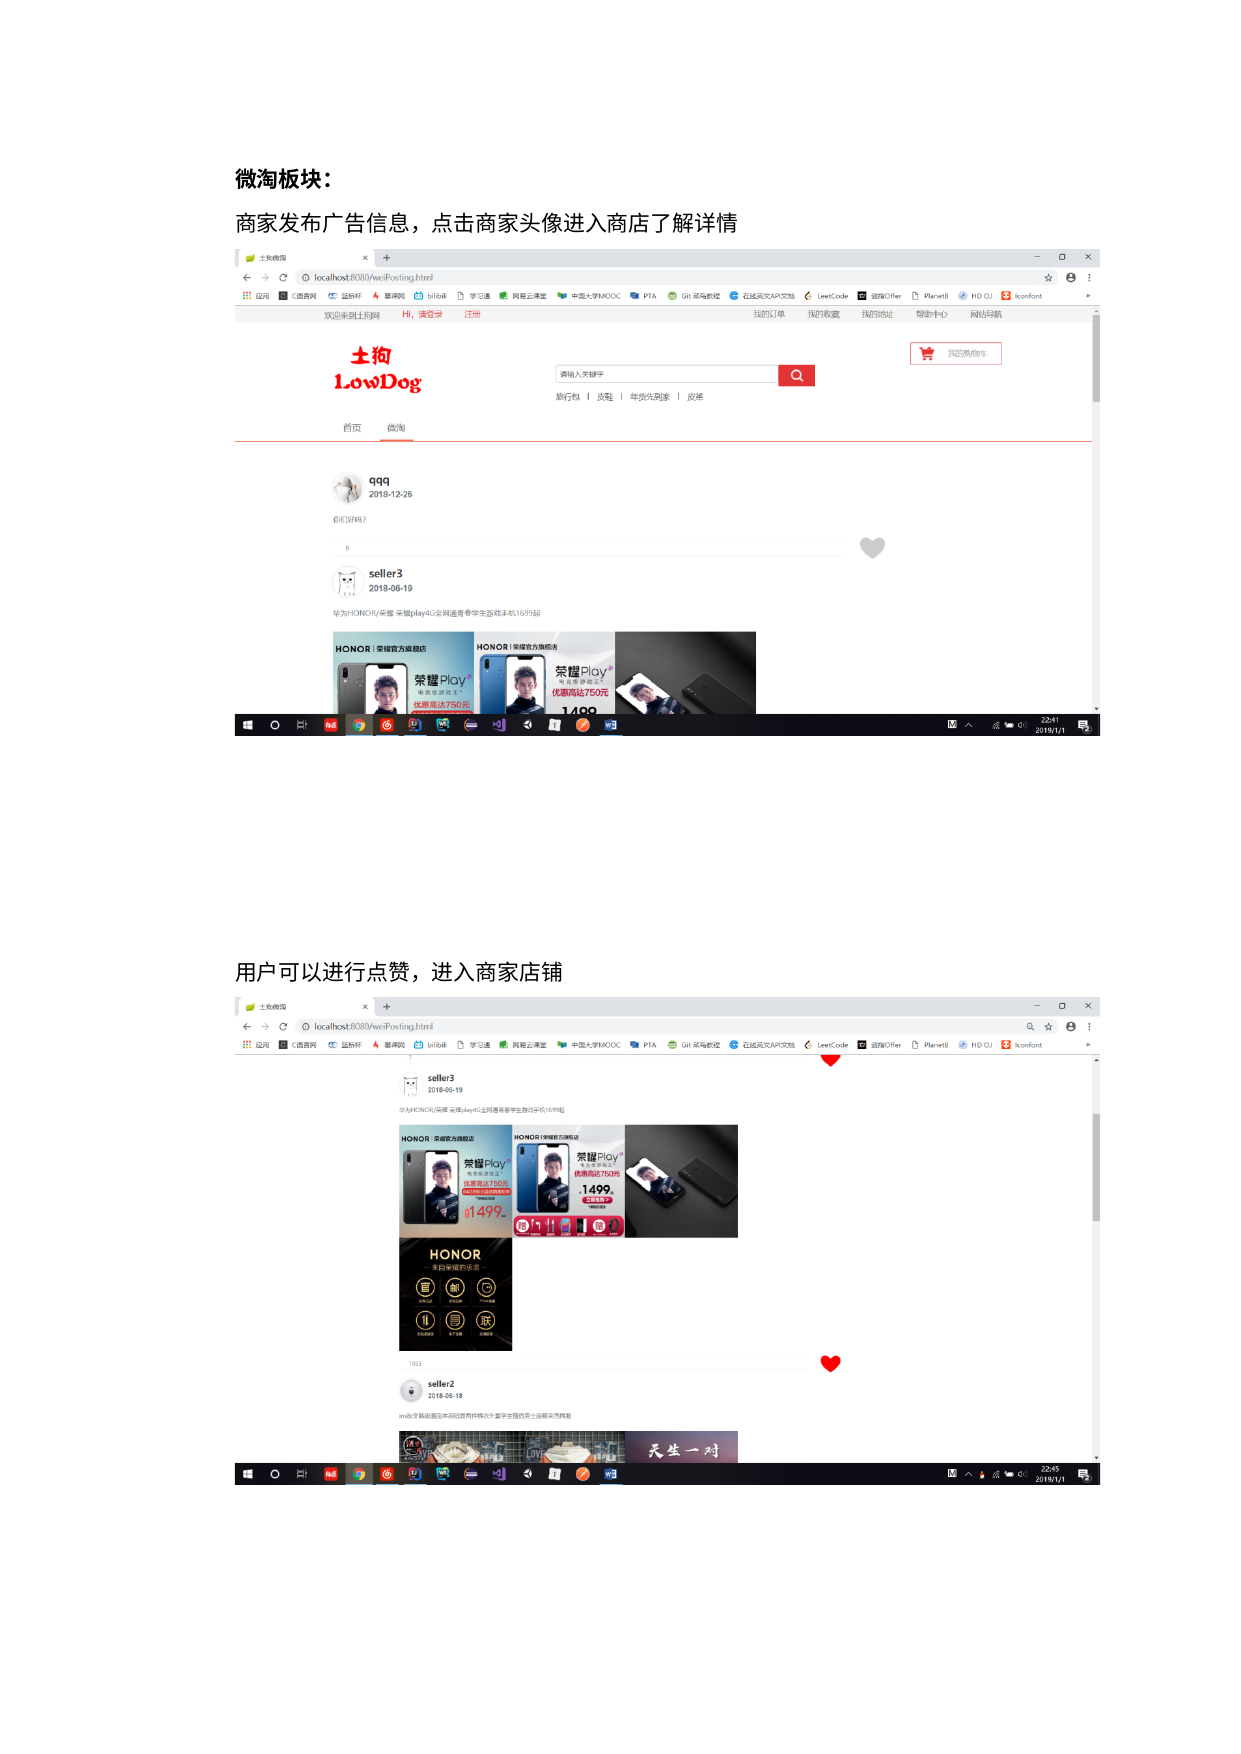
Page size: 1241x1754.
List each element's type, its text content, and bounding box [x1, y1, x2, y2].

text 商家发布广告信息，点击商家头像进入商店了解详情 [187, 206, 1053, 238]
picture [234, 997, 1100, 1485]
picture [234, 249, 1100, 736]
text 微淘板块： [187, 162, 1053, 194]
text 用户可以进行点赞，进入商家店铺 [187, 954, 1053, 987]
